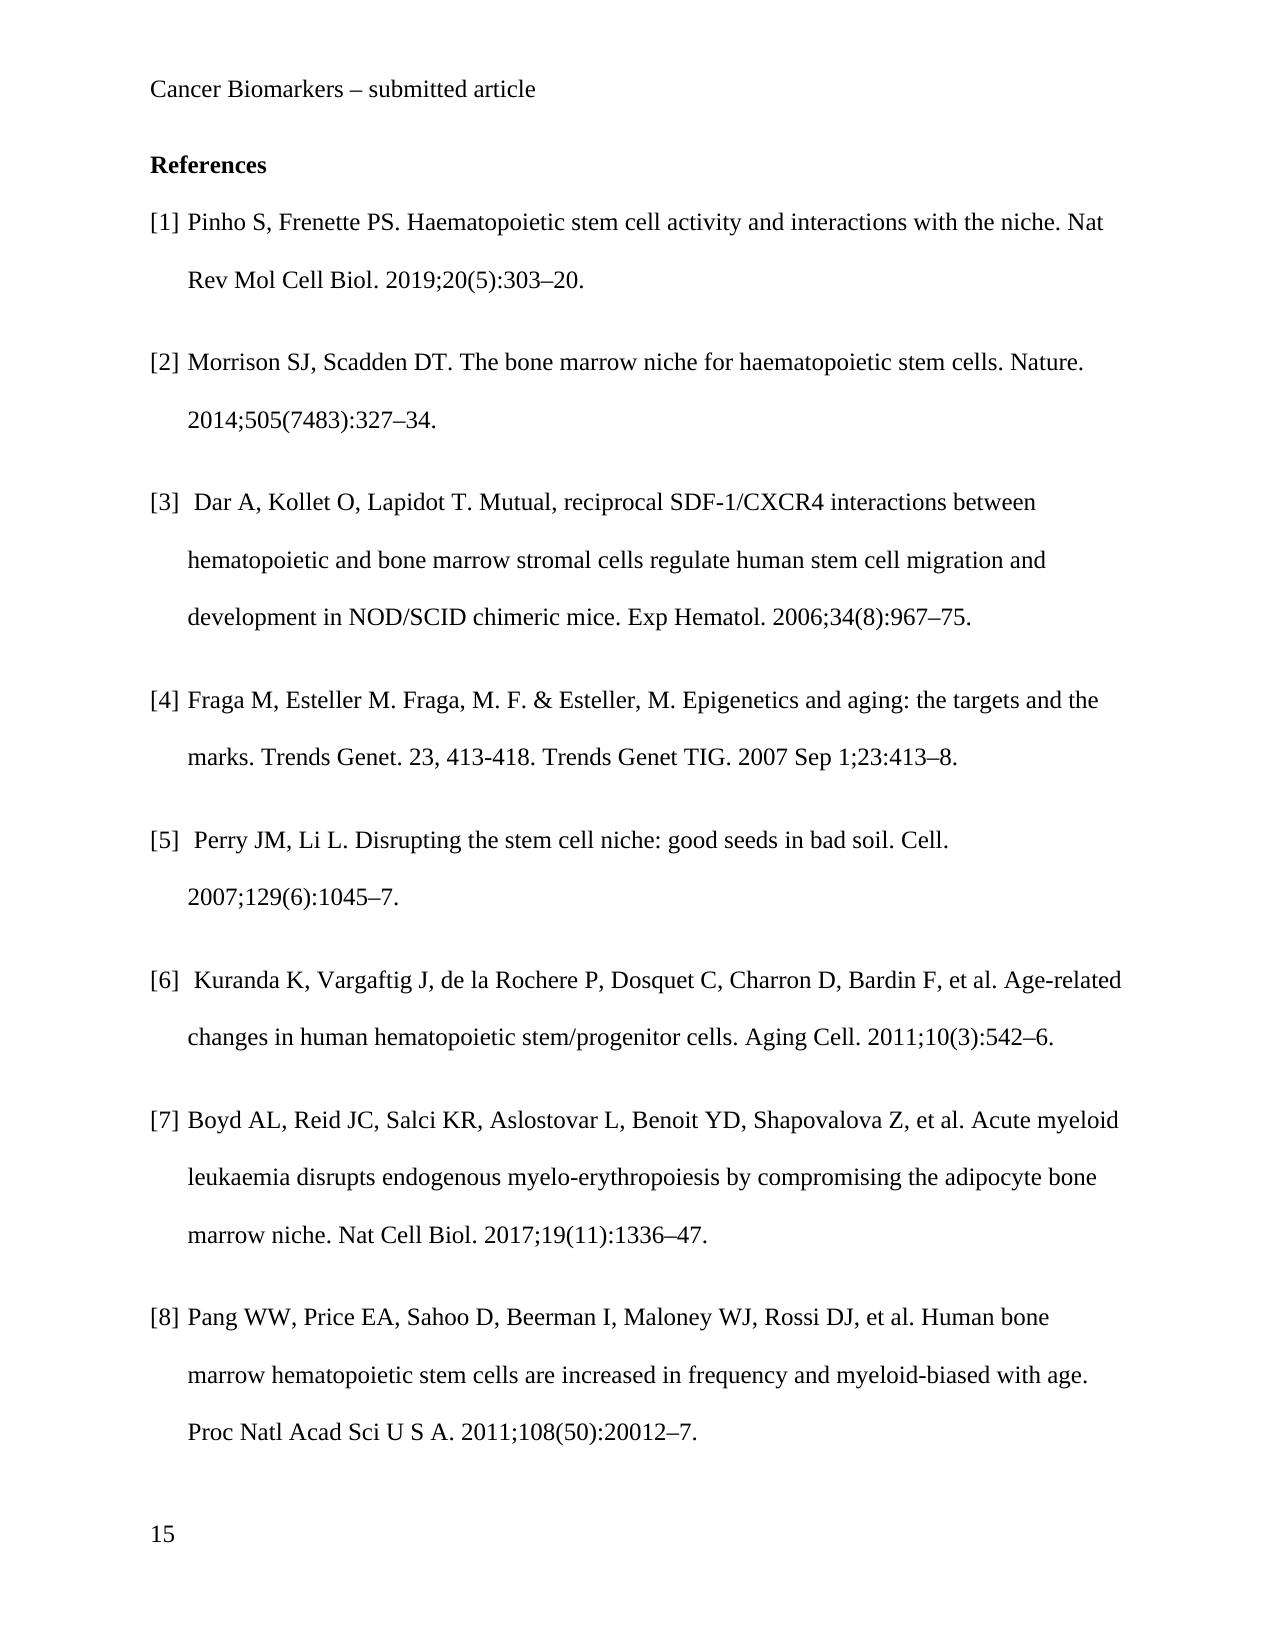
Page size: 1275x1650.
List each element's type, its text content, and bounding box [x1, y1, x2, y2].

list Morrison SJ, Scadden DT. The bone marrow niche for haematopoietic stem cells. Nature. 2014;505(7483):327–34. [150, 347, 1125, 434]
list Perry JM, Li L. Disrupting the stem cell niche: good seeds in bad soil. Cell. 2007;129(6):1045–7. [150, 825, 1125, 911]
list Fraga M, Esteller M. Fraga, M. F. & Esteller, M. Epigenetics and aging: the targets and the marks. Trends Genet. 23, 413-418. Trends Genet TIG. 2007 Sep 1;23:413–8. [150, 685, 1125, 771]
list Boyd AL, Reid JC, Salci KR, Aslostovar L, Benoit YD, Shapovalova Z, et al. Acute myeloid leukaemia disrupts endogenous myelo-erythropoiesis by compromising the adipocyte bone marrow niche. Nat Cell Biol. 2017;19(11):1336–47. [150, 1105, 1125, 1249]
list Dar A, Kollet O, Lapidot T. Mutual, reciprocal SDF-1/CXCR4 interactions between hematopoietic and bone marrow stromal cells regulate human stem cell migration and development in NOD/SCID chimeric mice. Exp Hematol. 2006;34(8):967–75. [150, 487, 1125, 631]
list Pang WW, Price EA, Sahoo D, Beerman I, Maloney WJ, Rossi DJ, et al. Human bone marrow hematopoietic stem cells are increased in frequency and myeloid-biased with age. Proc Natl Acad Sci U S A. 2011;108(50):20012–7. [150, 1302, 1125, 1446]
list Pinho S, Frenette PS. Haematopoietic stem cell activity and interactions with the niche. Nat Rev Mol Cell Biol. 2019;20(5):303–20. [150, 207, 1125, 294]
text References [150, 150, 1125, 179]
list Kuranda K, Vargaftig J, de la Rochere P, Dosquet C, Charron D, Bardin F, et al. Age-related changes in human hematopoietic stem/progenitor cells. Aging Cell. 2011;10(3):542–6. [150, 965, 1125, 1051]
